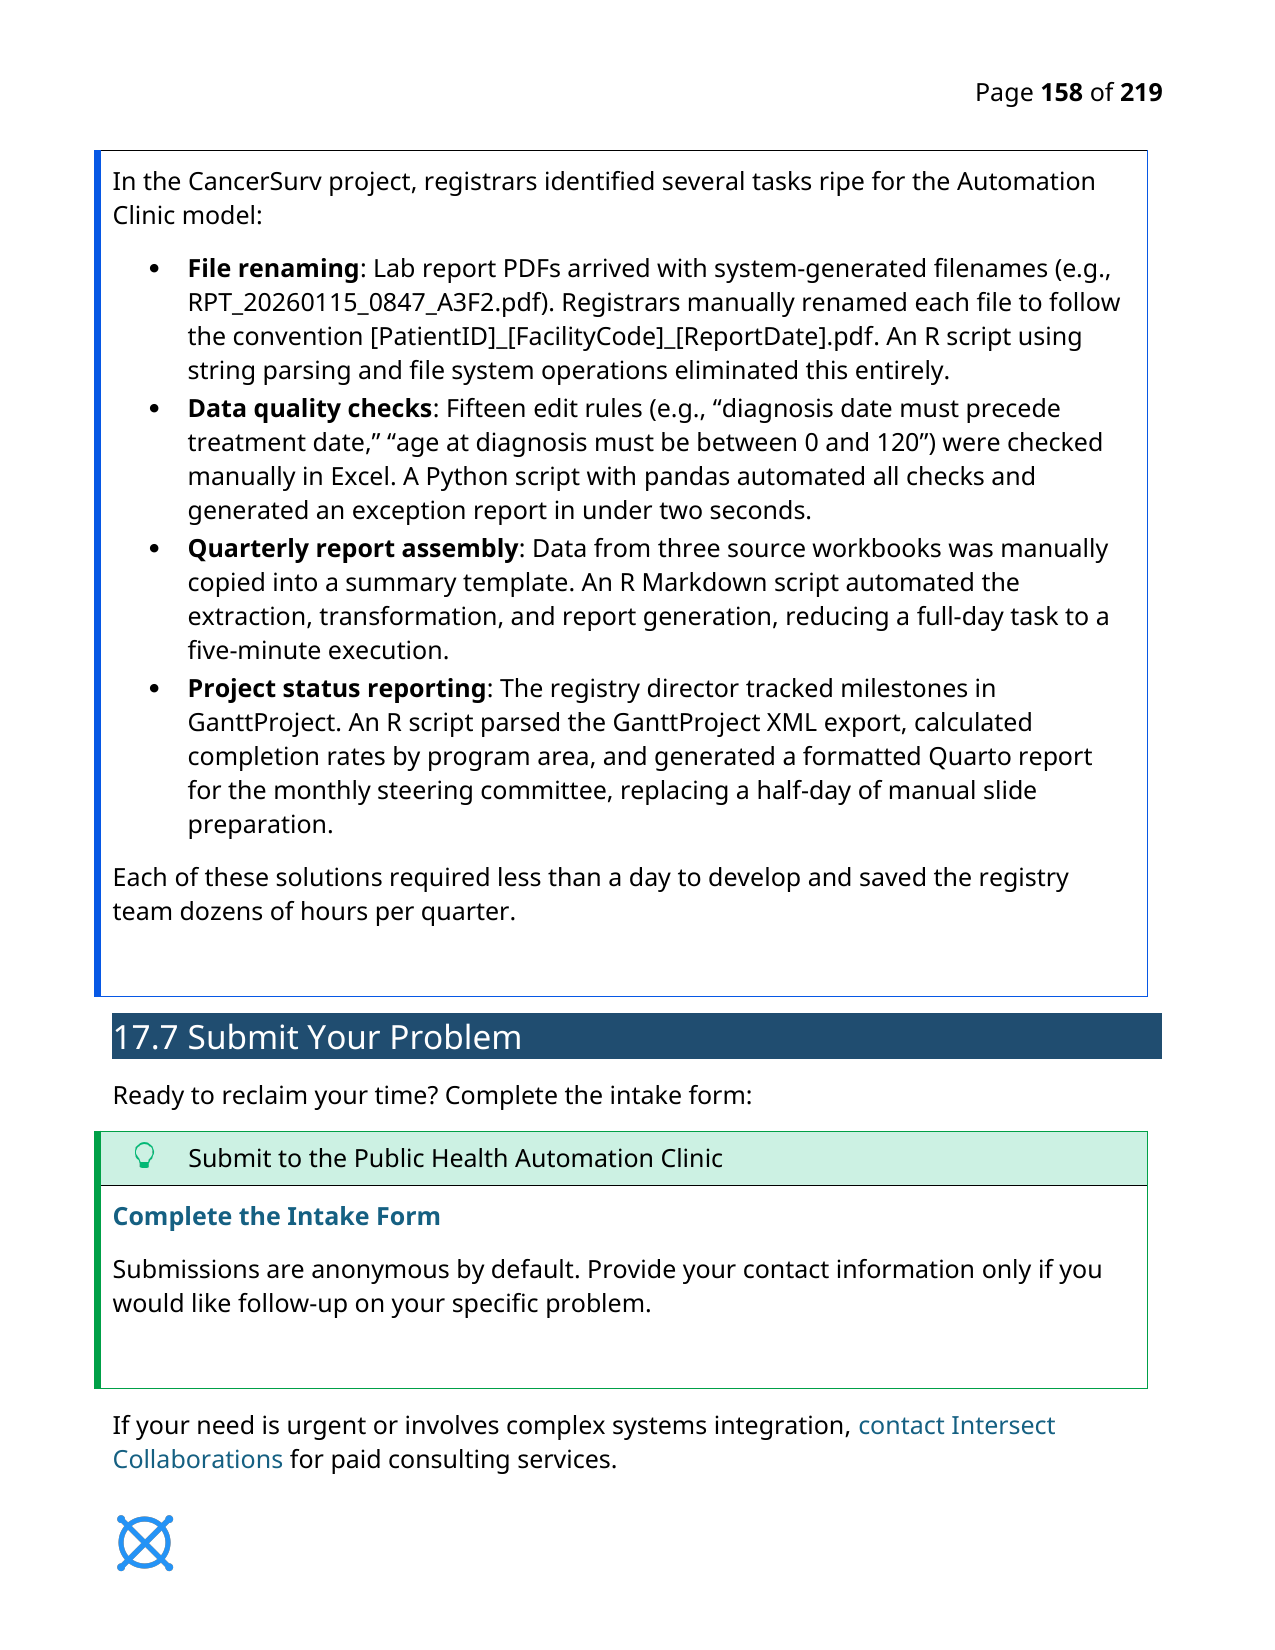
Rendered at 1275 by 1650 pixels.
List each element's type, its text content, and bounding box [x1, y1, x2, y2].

picture [112, 1511, 177, 1575]
text Ready to reclaim your time? Complete the intake form: [112, 1078, 1162, 1112]
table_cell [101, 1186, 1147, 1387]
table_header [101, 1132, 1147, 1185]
picture [131, 1142, 157, 1168]
text If your need is urgent or involves complex systems integration, contact Intersect Collaborations for paid consulting services. [112, 1407, 1162, 1475]
subtitle Submit Your Problem [112, 1013, 1162, 1059]
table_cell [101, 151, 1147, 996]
